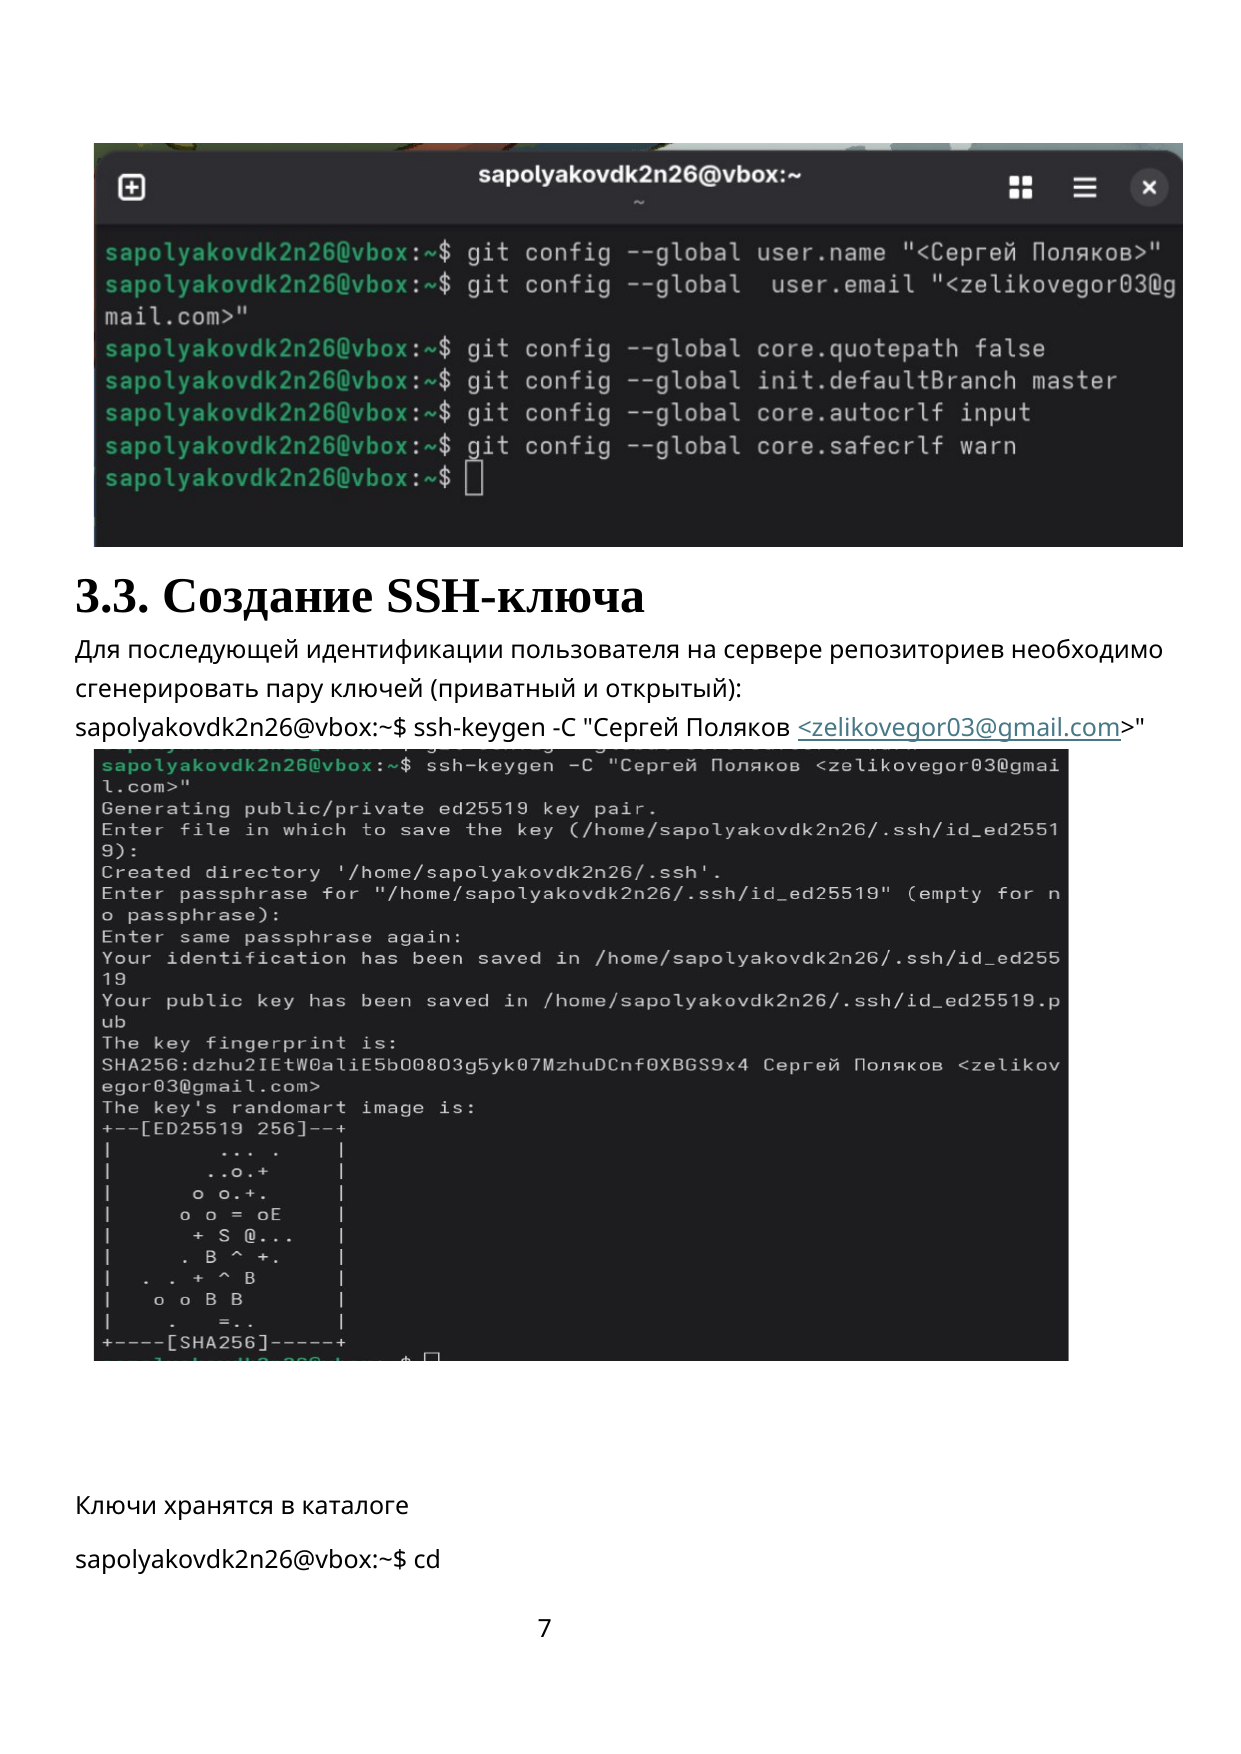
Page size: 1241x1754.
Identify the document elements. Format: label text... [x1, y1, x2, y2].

text sapolyakovdk2n26@vbox:~$ cd [75, 1541, 1165, 1576]
text Для последующей идентификации пользователя на сервере репозиториев необходимо сгенерировать пару ключей (приватный и открытый): sapolyakovdk2n26@vbox:~$ ssh-keygen -C "Сергей Поляков <zelikovegor03@gmail.com>" [75, 632, 1165, 1361]
title 3.3. Создание SSH-ключа [75, 566, 1165, 623]
text Ключи хранятся в каталоге [75, 1488, 1165, 1522]
